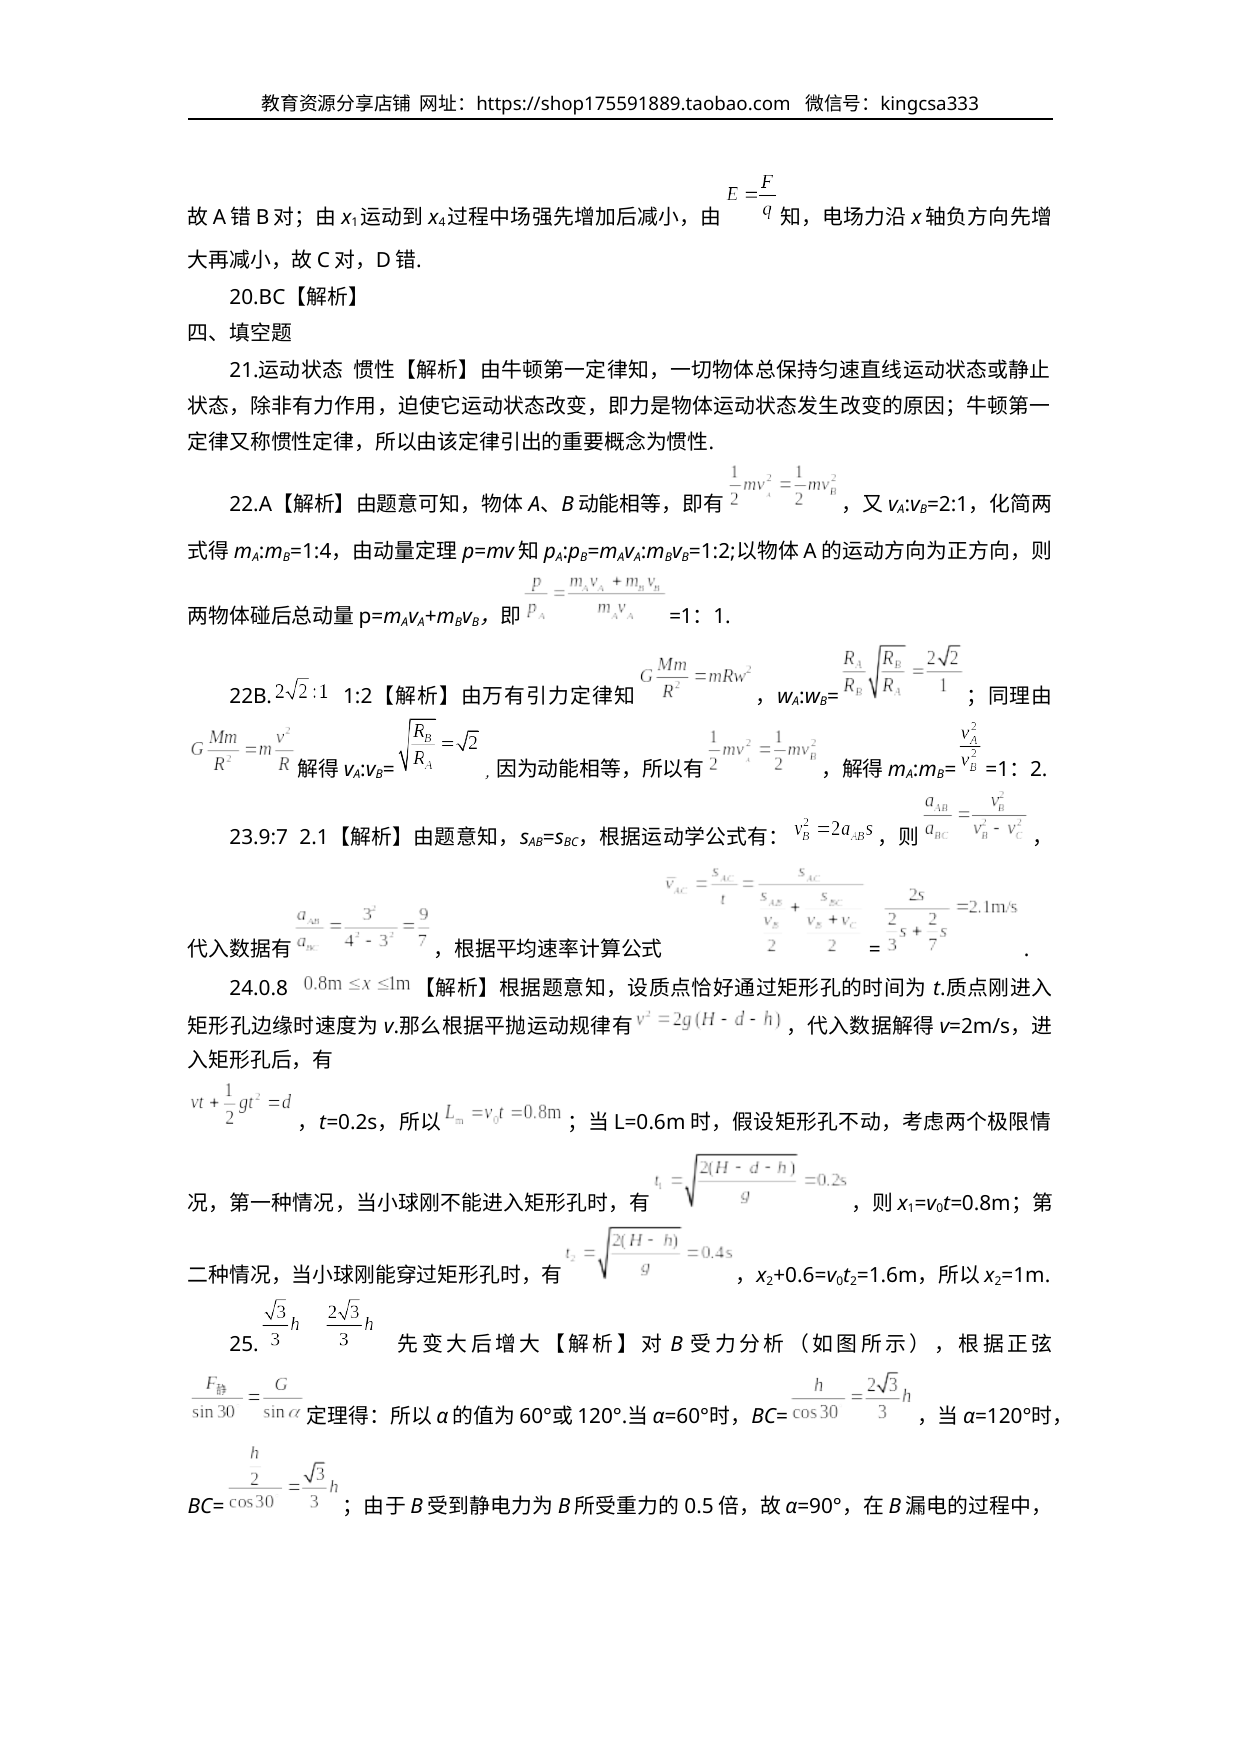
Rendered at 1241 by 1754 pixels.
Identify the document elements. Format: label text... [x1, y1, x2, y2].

list 运动状态 惯性【解析】由牛顿第一定律知，一切物体总保持匀速直线运动状态或静止状态，除非有力作用，迫使它运动状态改变，即力是物体运动状态发生改变的原因；牛顿第一定律又称惯性定律，所以由该定律引出的重要概念为惯性. [187, 350, 1053, 459]
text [187, 168, 1053, 277]
text 四、填空题 [187, 313, 1053, 350]
text 22B. 1:2【解析】由万有引力定律知，wA:wB=；同理由解得vA:vB=，因为动能相等，所以有，解得mA:mB==1：2. [187, 641, 1053, 786]
text 24.0.8 【解析】根据题意知，设质点恰好通过矩形孔的时间为t.质点刚进入矩形孔边缘时速度为v.那么根据平抛运动规律有，代入数据解得v=2m/s，进入矩形孔后，有 [187, 968, 1053, 1077]
text ，t=0.2s，所以；当L=0.6m时，假设矩形孔不动，考虑两个极限情况，第一种情况，当小球刚不能进入矩形孔时，有，则x1=v0t=0.8m；第二种情况，当小球刚能穿过矩形孔时，有，x2+0.6=v0t2=1.6m，所以x2=1m. [187, 1077, 1053, 1295]
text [187, 1295, 1053, 1549]
text 20.BC【解析】 [187, 277, 1053, 313]
text 23.9:7 2.1【解析】由题意知，sAB=sBC，根据运动学公式有：，则，代入数据有，根据平均速率计算公式=. [187, 786, 1053, 968]
list A【解析】由题意可知，物体A、B动能相等，即有，又vA:vB=2:1，化简两式得mA:mB=1:4，由动量定理p=mv知pA:pB=mAvA:mBvB=1:2;以物体A的运动方向为正方向，则两物体碰后总动量p=mAvA+mBvB，即=1：1. [187, 459, 1053, 641]
